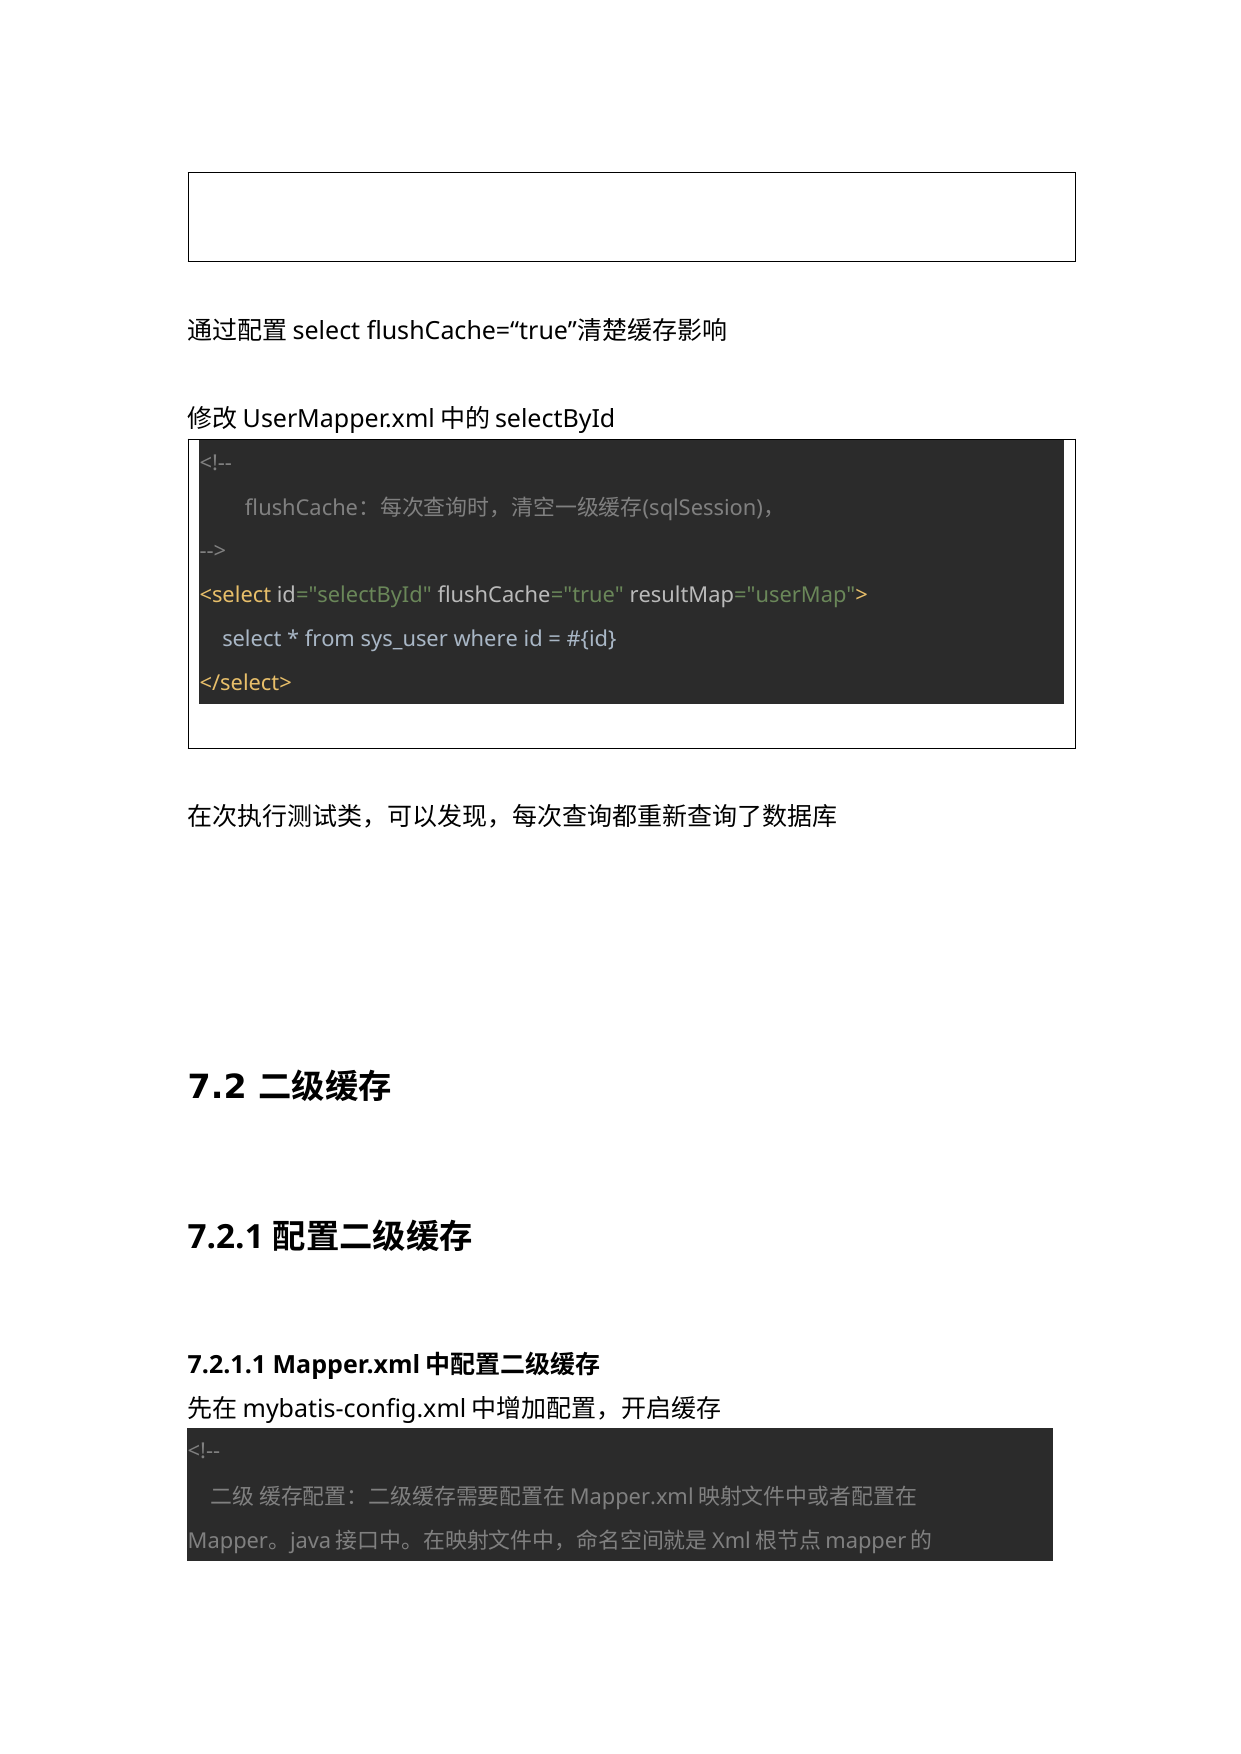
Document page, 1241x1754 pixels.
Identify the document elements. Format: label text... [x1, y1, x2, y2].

text 7.2.1.1 Mapper.xml中配置二级缓存 [187, 1340, 1053, 1384]
subtitle 7.2.1 配置二级缓存 [187, 1190, 1053, 1278]
text 在次执行测试类，可以发现，每次查询都重新查询了数据库 [187, 793, 1053, 837]
text 先在mybatis-config.xml中增加配置，开启缓存 [187, 1384, 1053, 1428]
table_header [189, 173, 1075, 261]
table_header <!-- flushCache：每次查询时，清空一级缓存(sqlSession)， --> <select id="selectById" flushCache="true" resultMap="userMap"> select * from sys_user where id = #{id} </select> [189, 440, 1075, 748]
text 修改UserMapper.xml中的selectById [187, 394, 1053, 438]
subtitle 7.2 二级缓存 [187, 1040, 1053, 1128]
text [187, 1428, 1053, 1561]
text 通过配置select flushCache=“true”清楚缓存影响 [187, 306, 1053, 350]
